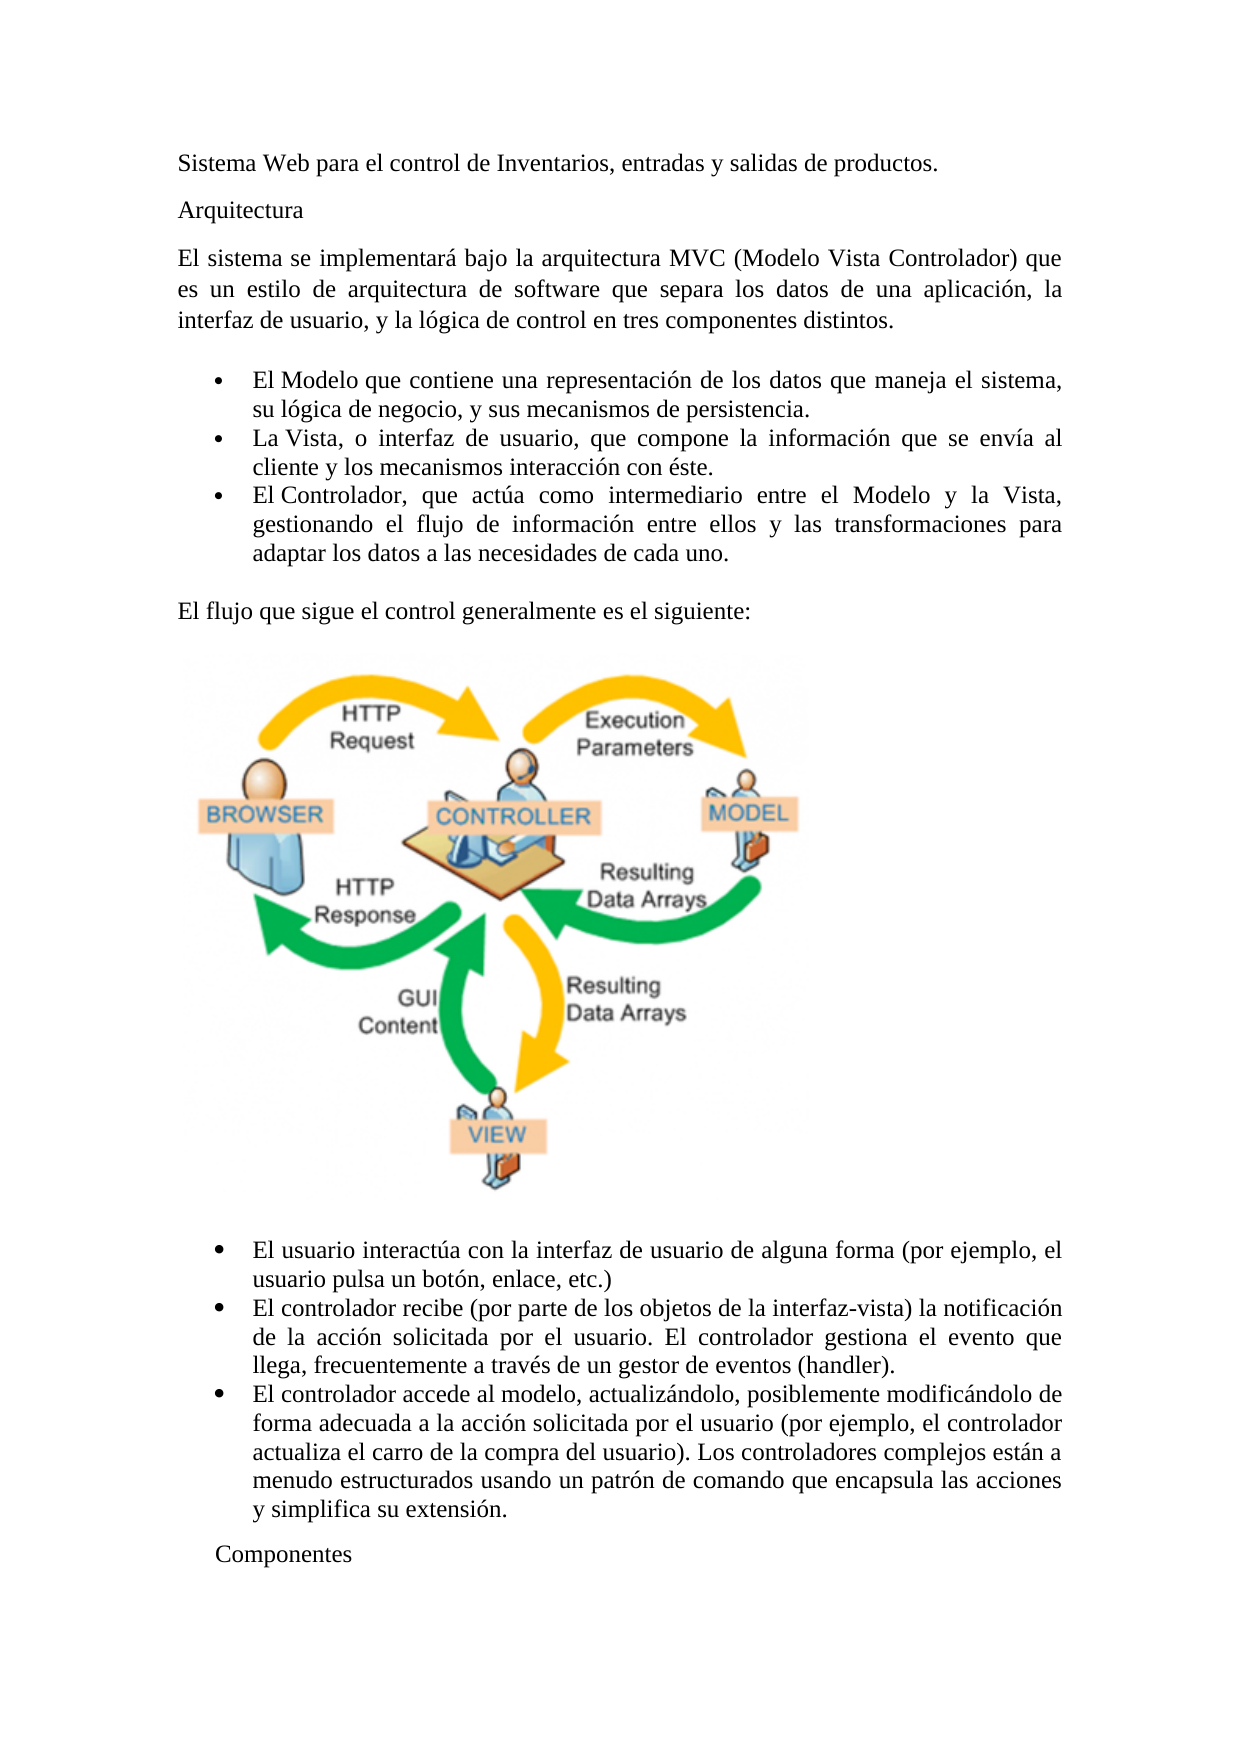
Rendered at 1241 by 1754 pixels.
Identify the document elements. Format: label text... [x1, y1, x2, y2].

text El sistema se implementará bajo la arquitectura MVC (Modelo Vista Controlador) que es un estilo de arquitectura de software que separa los datos de una aplicación, la interfaz de usuario, y la lógica de control en tres componentes distintos. [177, 243, 1063, 334]
list El controlador accede al modelo, actualizándolo, posiblemente modificándolo de forma adecuada a la acción solicitada por el usuario (por ejemplo, el controlador actualiza el carro de la compra del usuario). Los controladores complejos están a menudo estructurados usando un patrón de comando que encapsula las acciones y simplifica su extensión. [215, 1379, 1063, 1523]
text El flujo que sigue el control generalmente es el siguiente: [177, 596, 1063, 624]
picture [183, 653, 809, 1201]
text Componentes [215, 1539, 1063, 1568]
text Arquitectura [177, 195, 1063, 224]
list El Controlador, que actúa como intermediario entre el Modelo y la Vista, gestionando el flujo de información entre ellos y las transformaciones para adaptar los datos a las necesidades de cada uno. [215, 480, 1063, 567]
list El Modelo que contiene una representación de los datos que maneja el sistema, su lógica de negocio, y sus mecanismos de persistencia. [215, 365, 1063, 423]
list La Vista, o interfaz de usuario, que compone la información que se envía al cliente y los mecanismos interacción con éste. [215, 423, 1063, 480]
list El usuario interactúa con la interfaz de usuario de alguna forma (por ejemplo, el usuario pulsa un botón, enlace, etc.) [215, 1236, 1063, 1293]
list El controlador recibe (por parte de los objetos de la interfaz-vista) la notificación de la acción solicitada por el usuario. El controlador gestiona el evento que llega, frecuentemente a través de un gestor de eventos (handler). [215, 1293, 1063, 1379]
text Sistema Web para el control de Inventarios, entradas y salidas de productos. [177, 148, 1063, 176]
